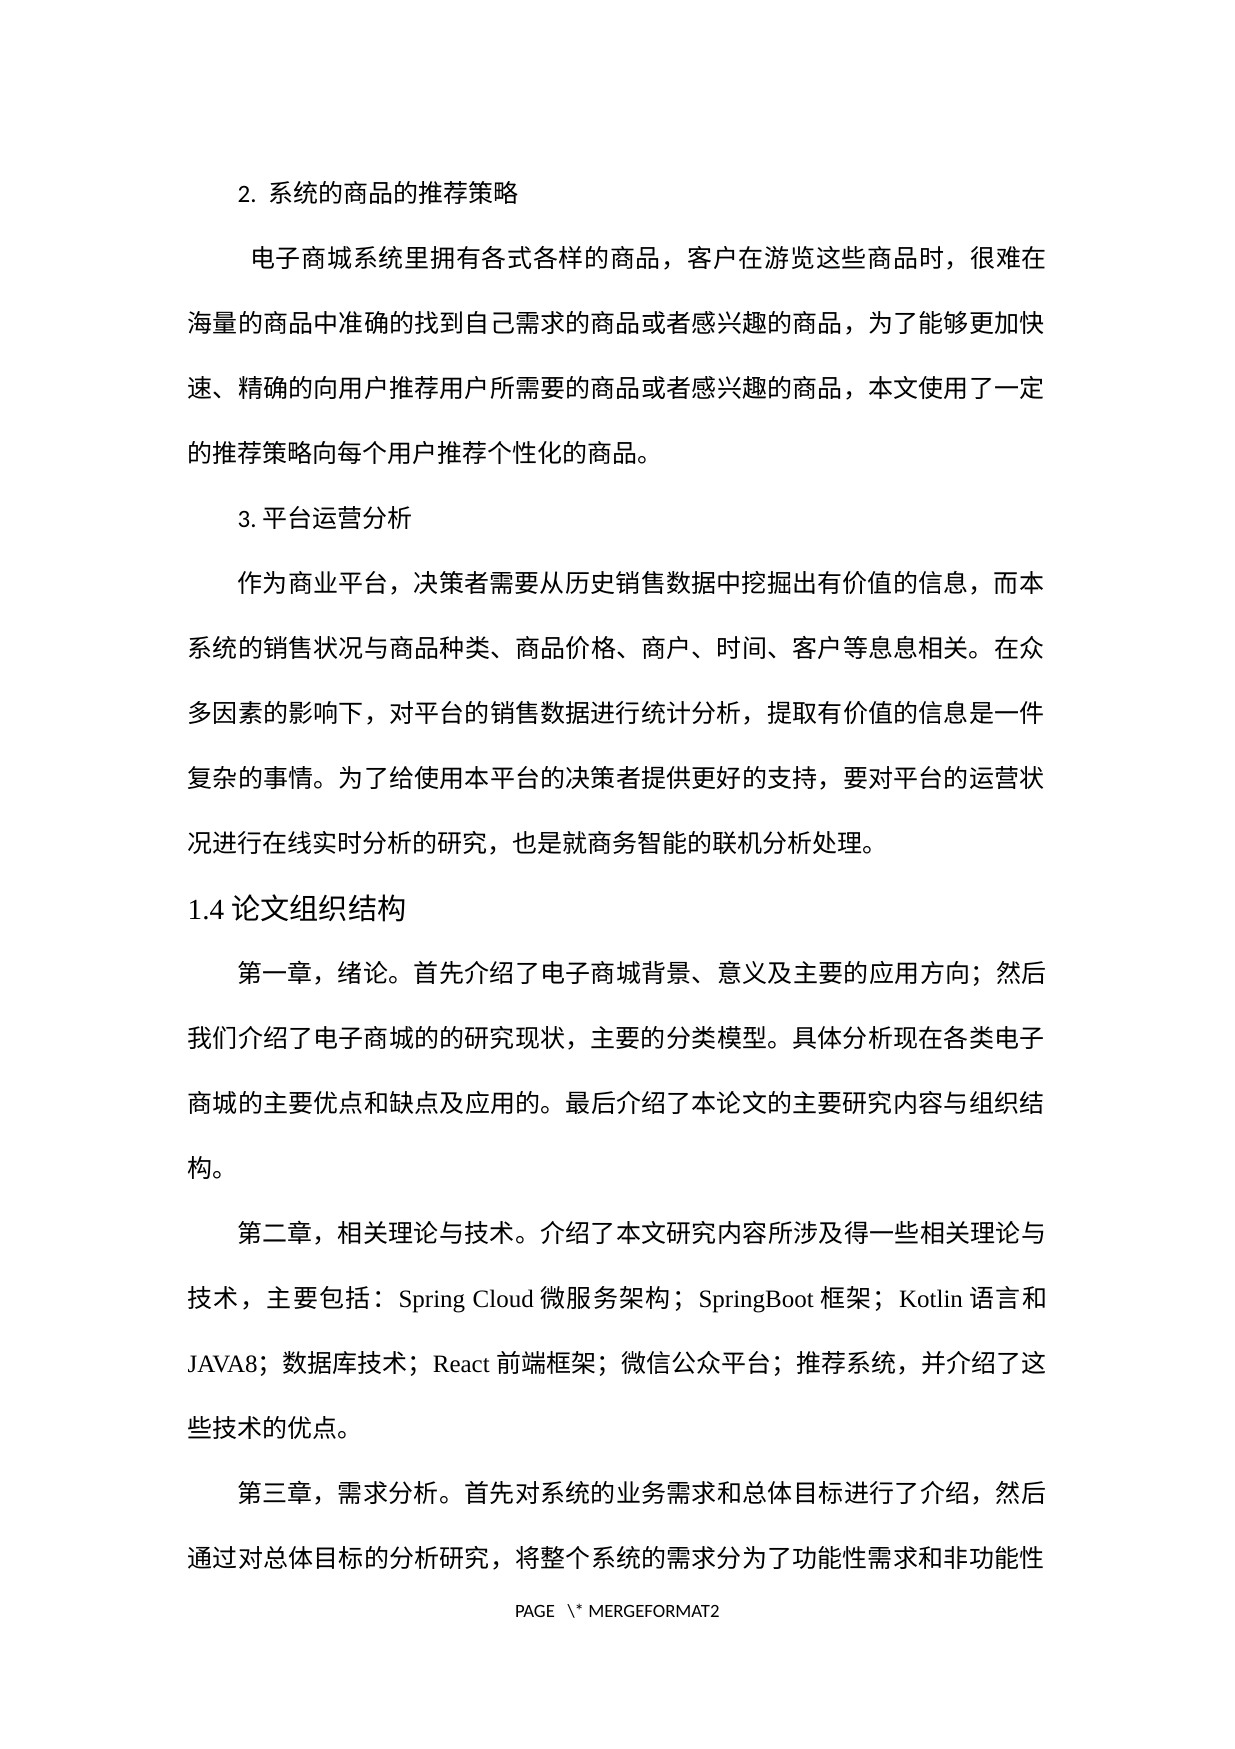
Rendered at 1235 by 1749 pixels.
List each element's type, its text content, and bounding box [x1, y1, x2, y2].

text 电子商城系统里拥有各式各样的商品，客户在游览这些商品时，很难在海量的商品中准确的找到自己需求的商品或者感兴趣的商品，为了能够更加快速、精确的向用户推荐用户所需要的商品或者感兴趣的商品，本文使用了一定的推荐策略向每个用户推荐个性化的商品。 [187, 224, 1047, 484]
text 2. 系统的商品的推荐策略 [187, 159, 1047, 224]
text 3. 平台运营分析 [187, 484, 1047, 549]
list ，相关理论与技术。介绍了本文研究内容所涉及得一些相关理论与技术，主要包括：Spring Cloud微服务架构；SpringBoot框架；Kotlin语言和JAVA8；数据库技术；React 前端框架；微信公众平台；推荐系统，并介绍了这些技术的优点。 [187, 1199, 1047, 1459]
text 1.4 论文组织结构 [187, 874, 1047, 939]
text 作为商业平台，决策者需要从历史销售数据中挖掘出有价值的信息，而本系统的销售状况与商品种类、商品价格、商户、时间、客户等息息相关。在众多因素的影响下，对平台的销售数据进行统计分析，提取有价值的信息是一件复杂的事情。为了给使用本平台的决策者提供更好的支持，要对平台的运营状况进行在线实时分析的研究，也是就商务智能的联机分析处理。 [187, 549, 1047, 874]
list ，绪论。首先介绍了电子商城背景、意义及主要的应用方向；然后我们介绍了电子商城的的研究现状，主要的分类模型。具体分析现在各类电子商城的主要优点和缺点及应用的。最后介绍了本论文的主要研究内容与组织结构。 [187, 939, 1047, 1199]
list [187, 1459, 1047, 1589]
